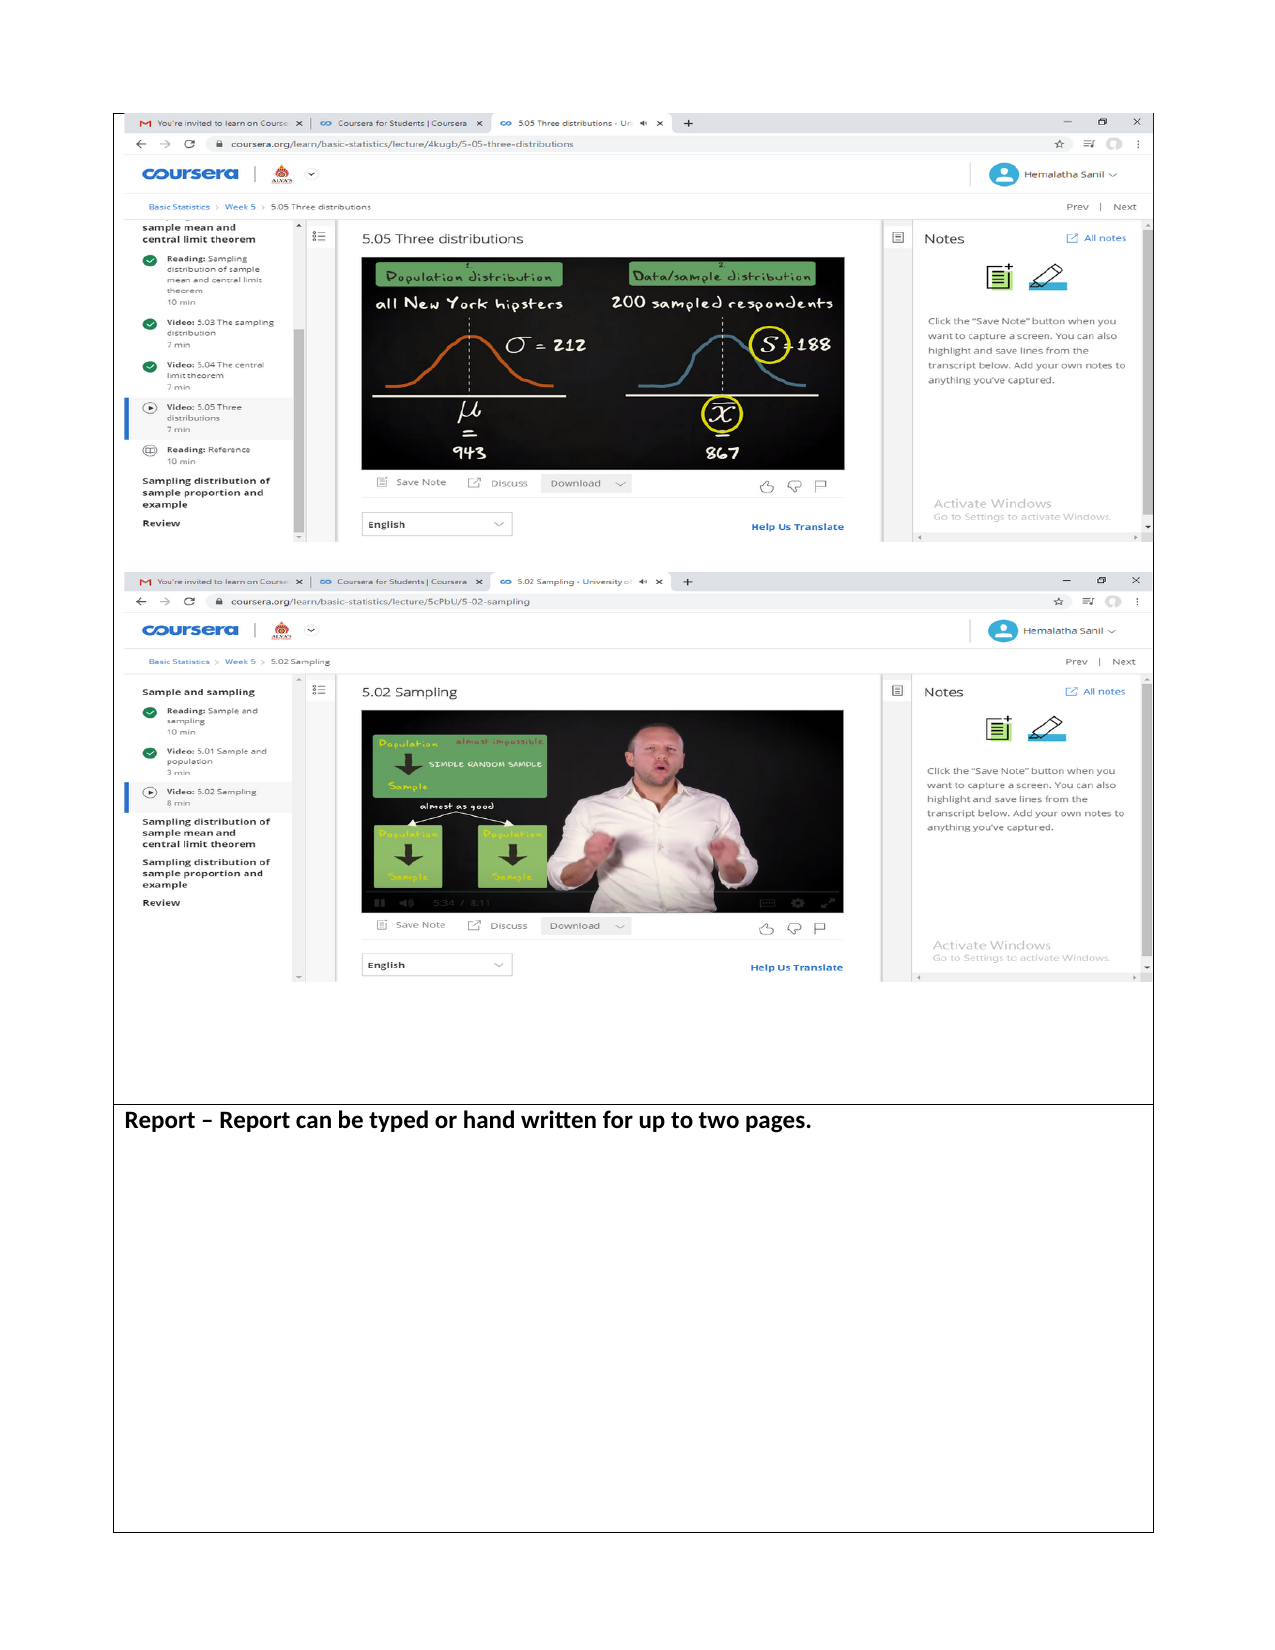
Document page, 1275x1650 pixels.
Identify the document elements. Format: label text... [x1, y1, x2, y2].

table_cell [114, 1105, 1153, 1532]
picture [124, 572, 1153, 982]
picture [124, 113, 1154, 542]
table_cell Image of session [114, 114, 1153, 1104]
